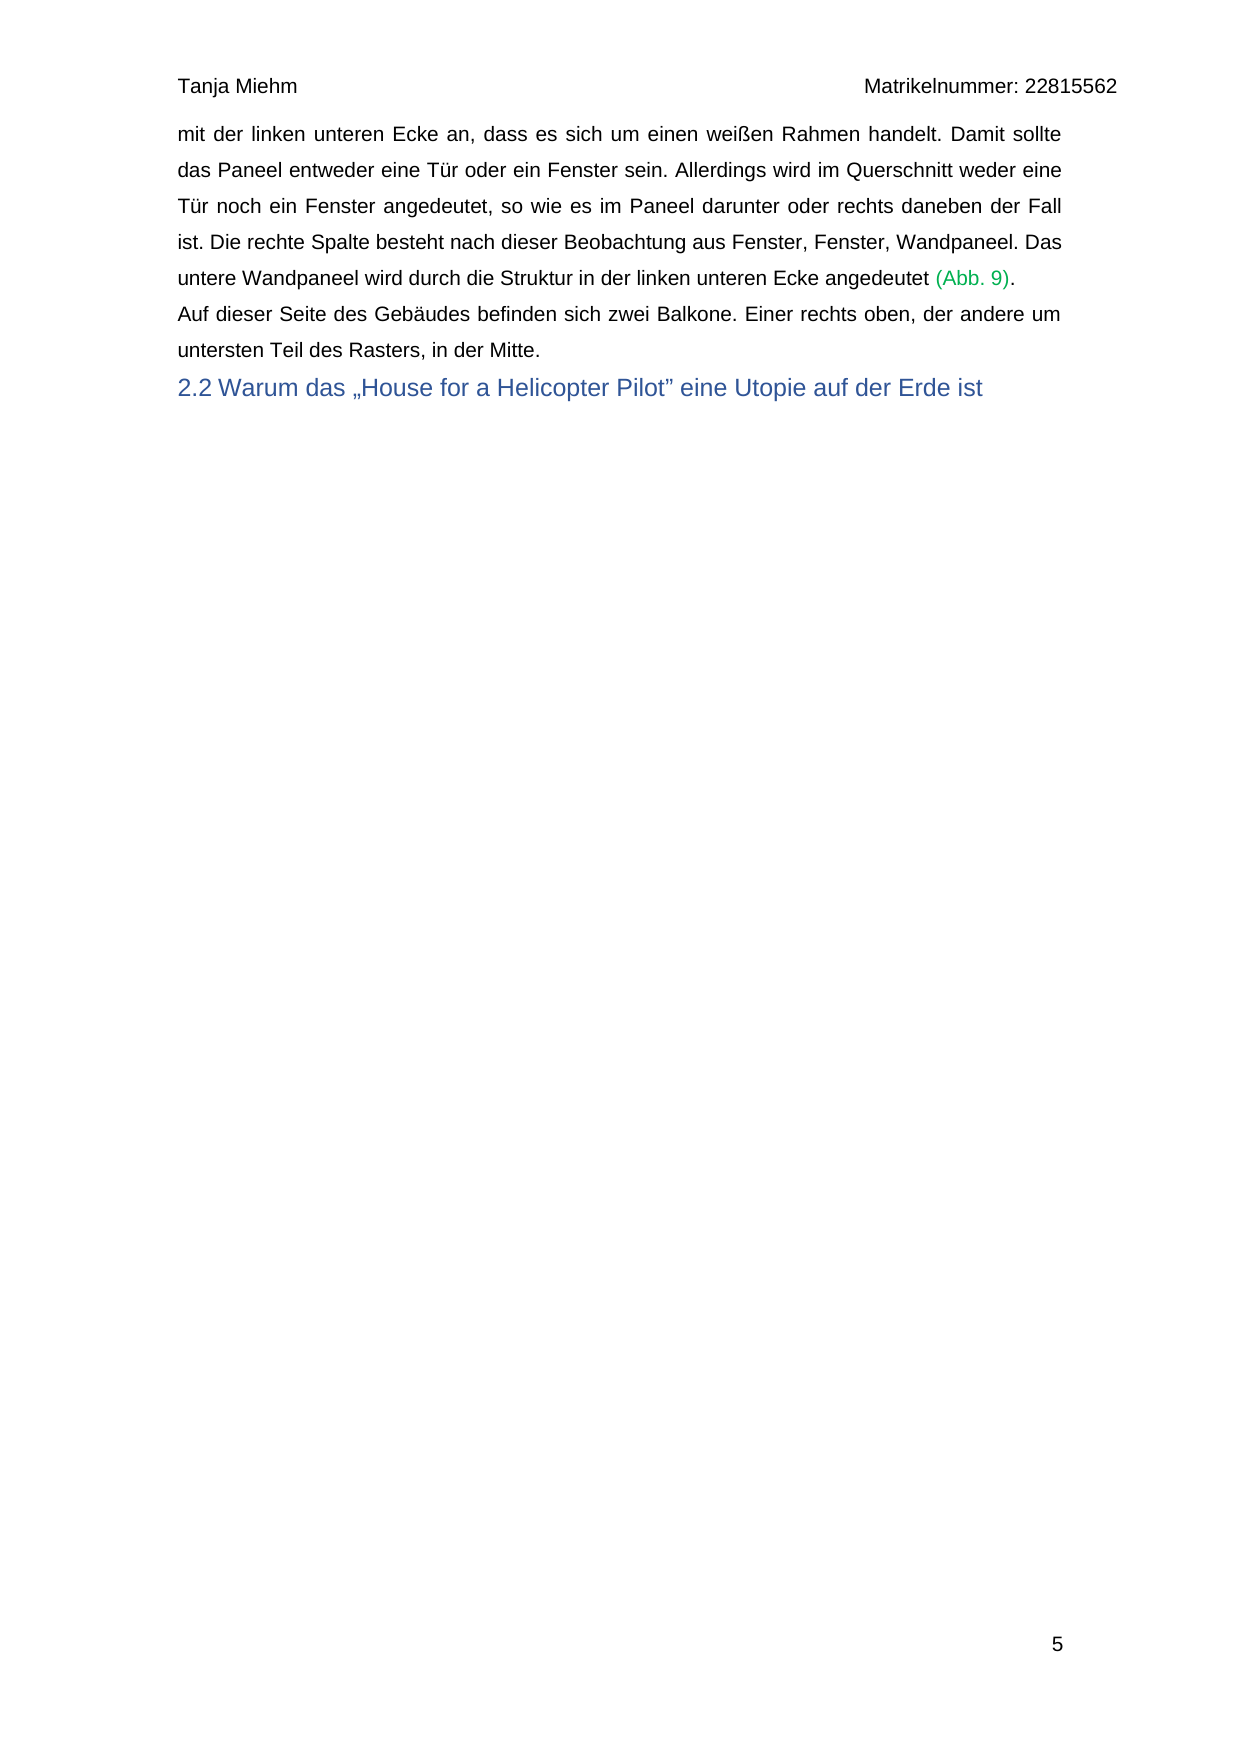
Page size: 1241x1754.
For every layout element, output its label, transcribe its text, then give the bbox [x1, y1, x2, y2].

text Auf dieser Seite des Gebäudes befinden sich zwei Balkone. Einer rechts oben, der andere um untersten Teil des Rasters, in der Mitte. [177, 301, 1063, 361]
subtitle Warum das „House for a Helicopter Pilot” eine Utopie auf der Erde ist [177, 373, 1063, 402]
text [177, 122, 1063, 289]
